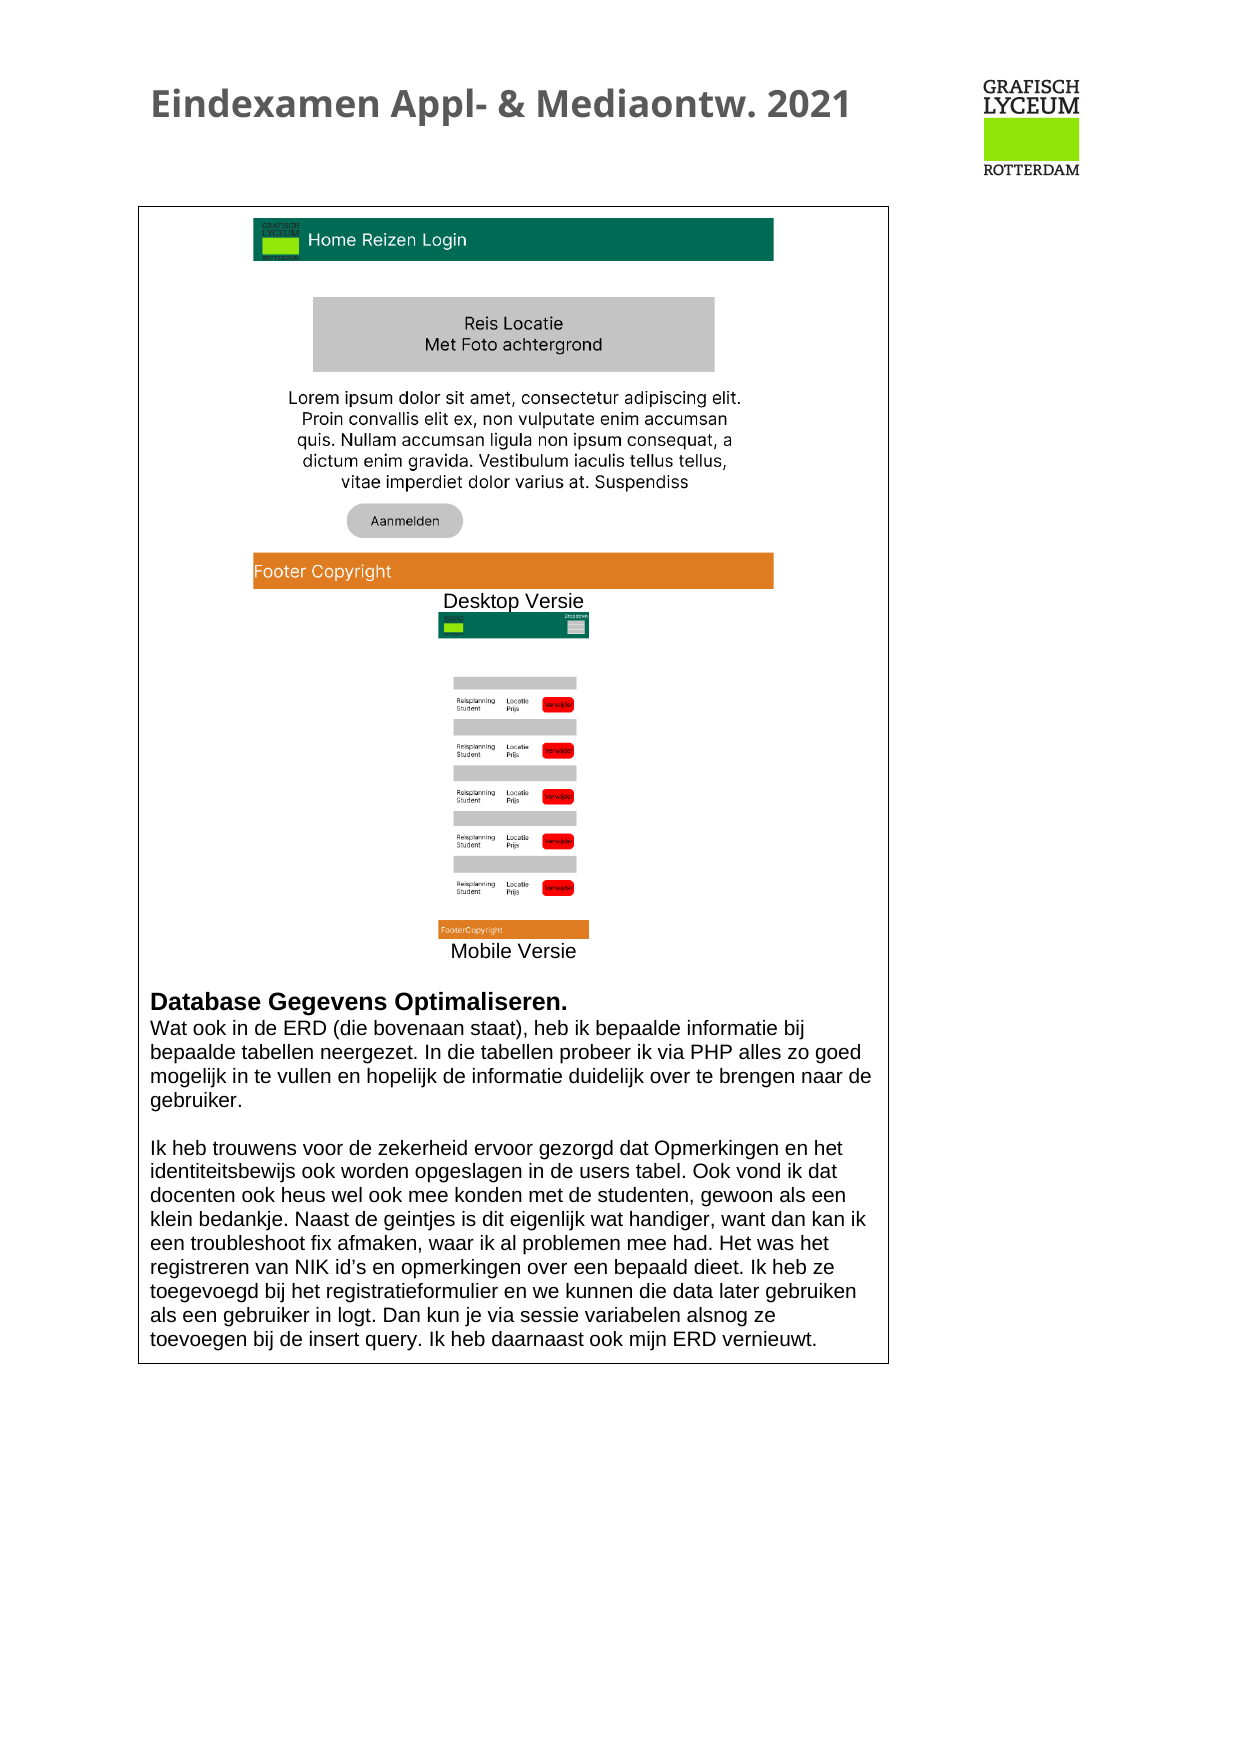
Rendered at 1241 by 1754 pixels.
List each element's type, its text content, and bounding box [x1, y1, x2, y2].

picture [977, 73, 1086, 182]
picture [438, 612, 589, 939]
picture [253, 218, 774, 589]
